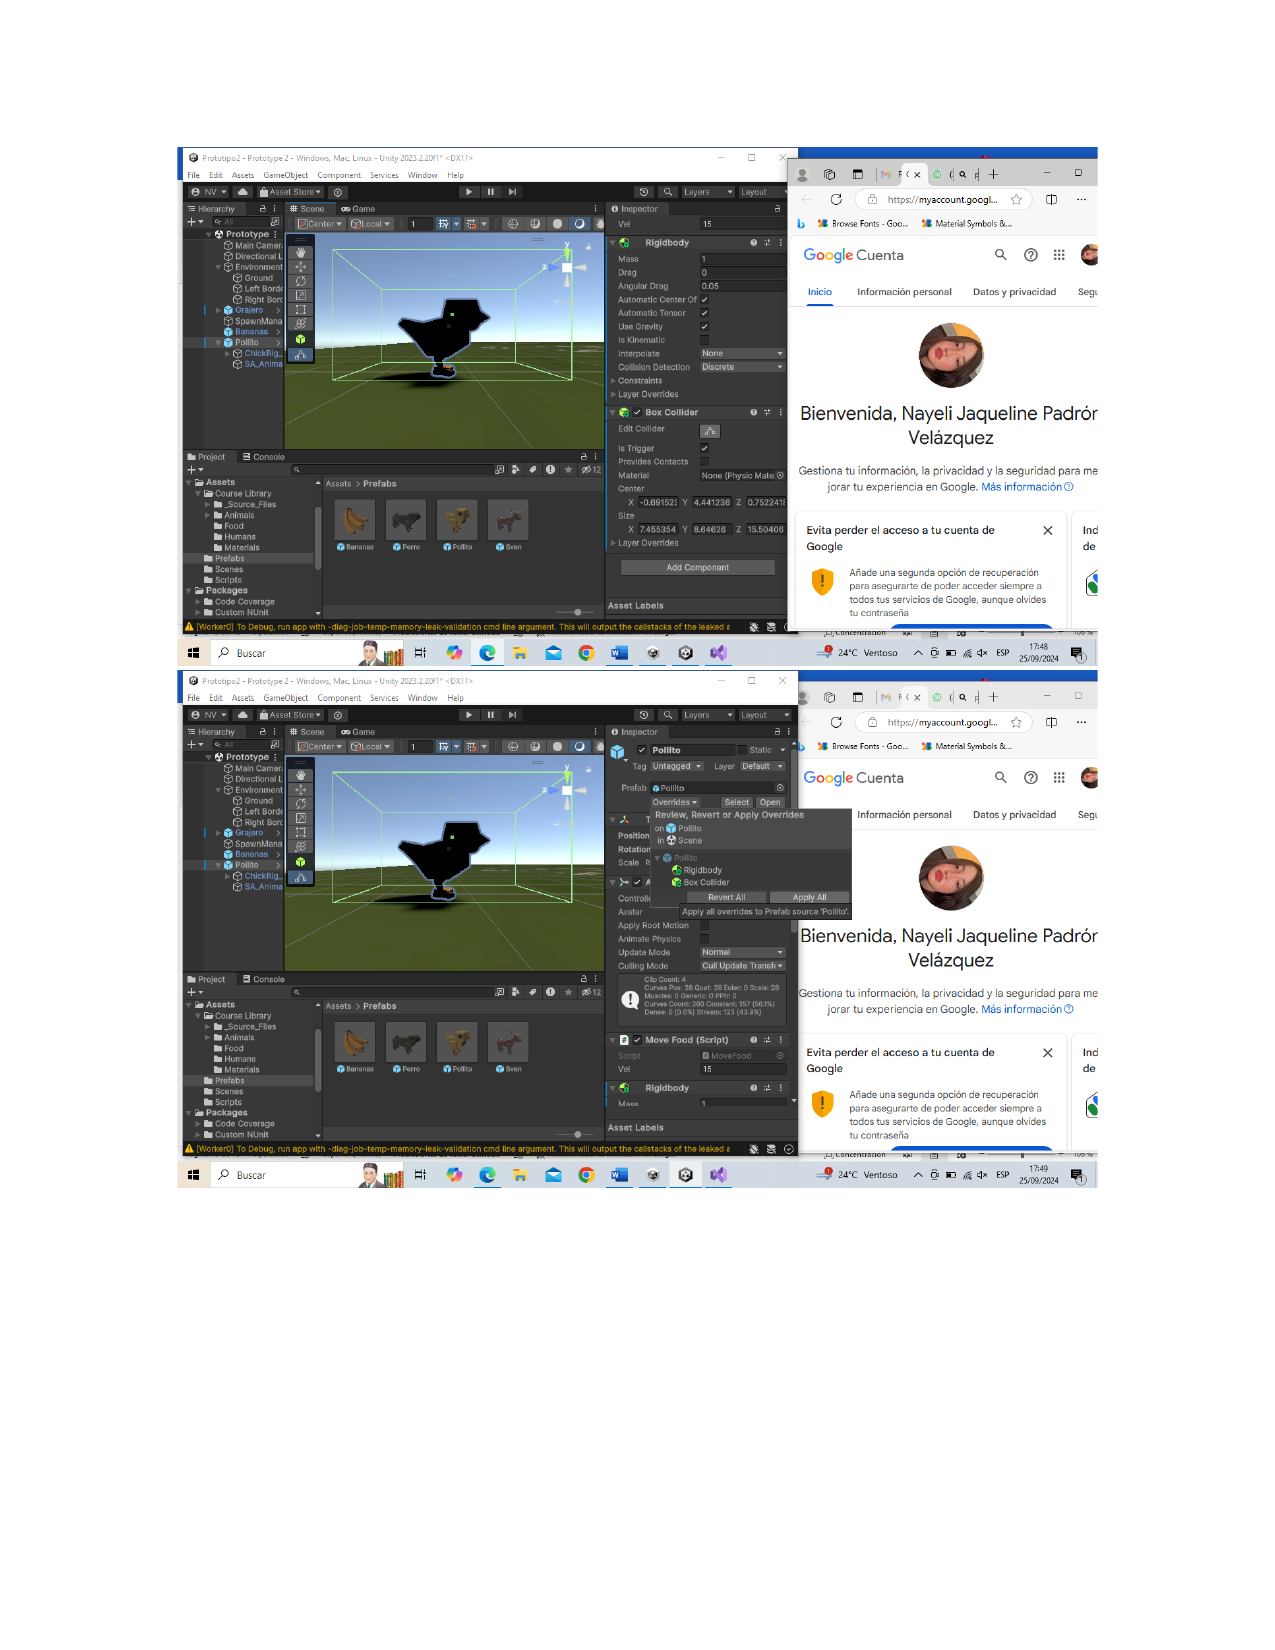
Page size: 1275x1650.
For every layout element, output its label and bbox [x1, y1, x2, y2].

picture [177, 670, 1098, 1188]
picture [177, 147, 1098, 666]
